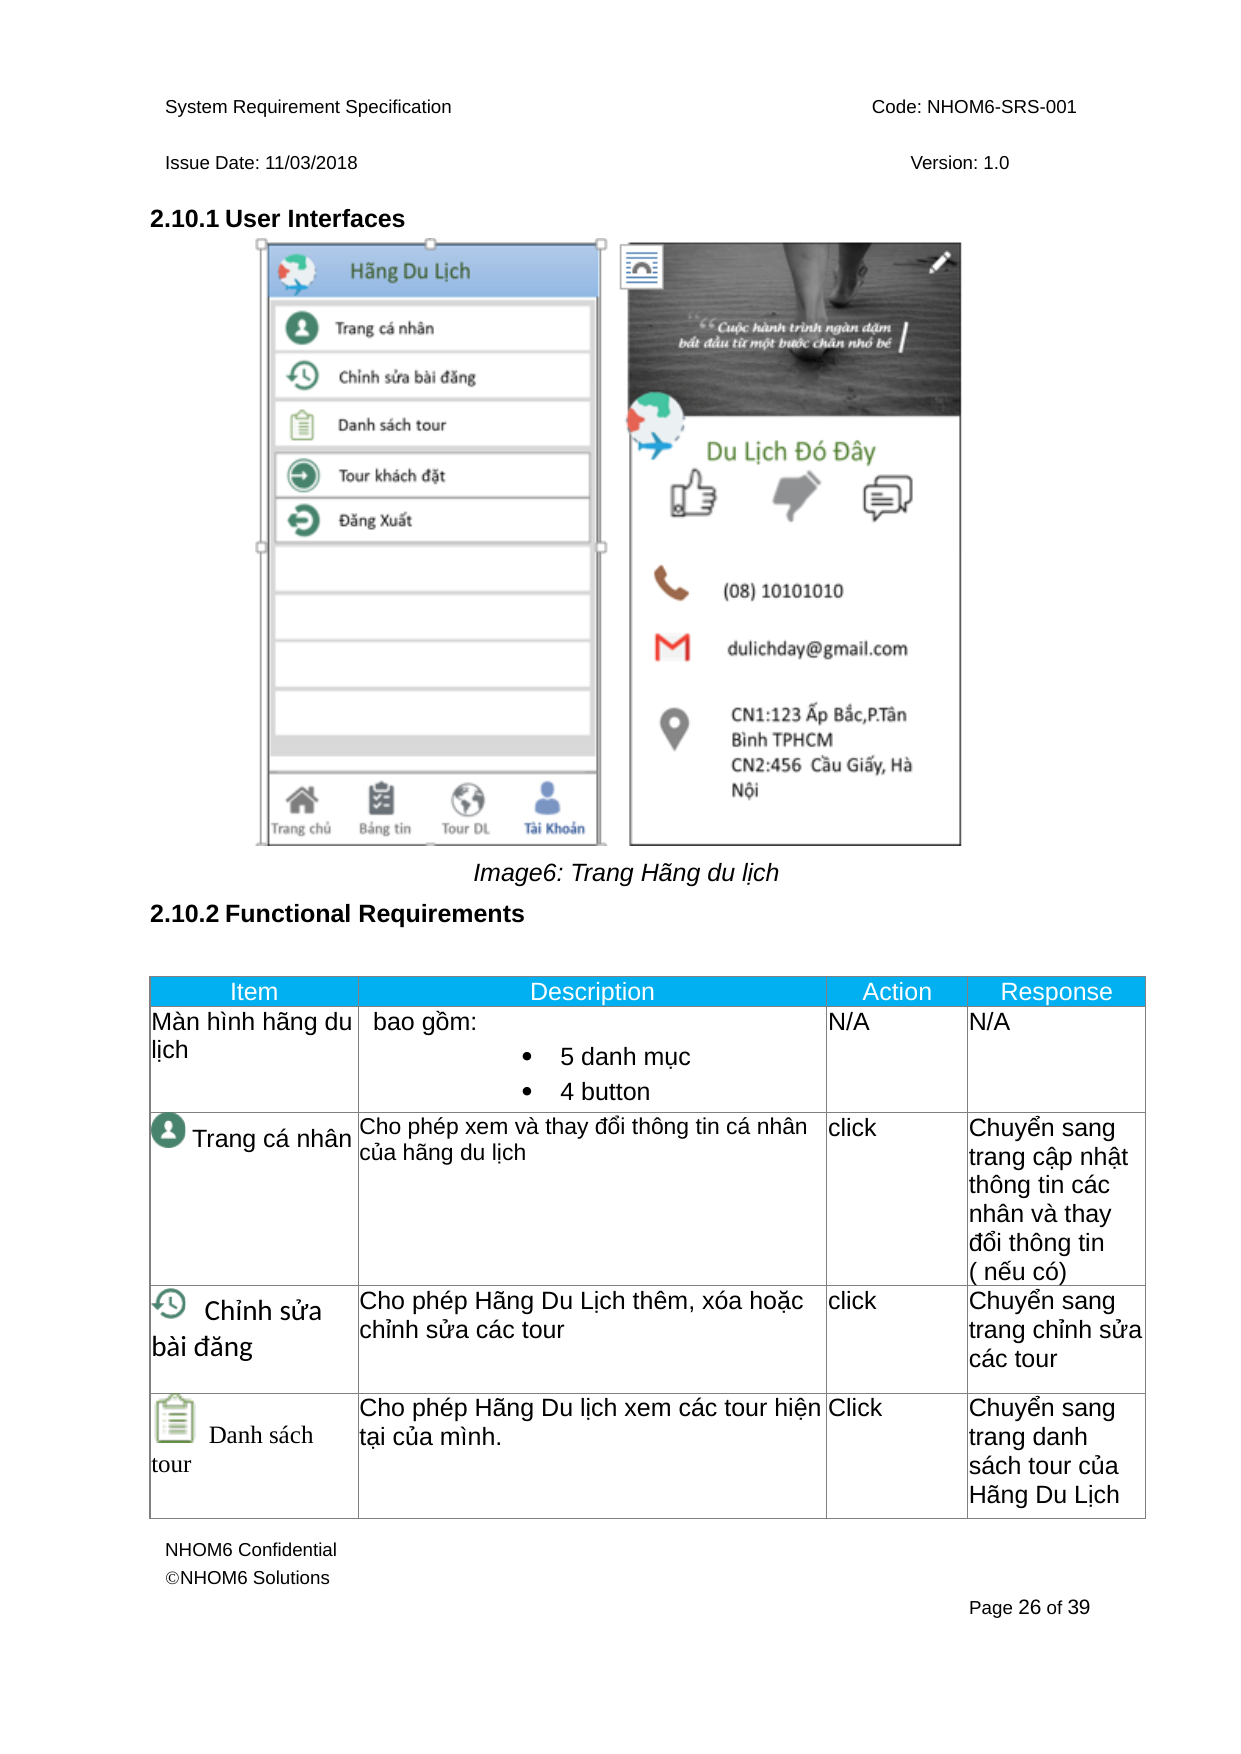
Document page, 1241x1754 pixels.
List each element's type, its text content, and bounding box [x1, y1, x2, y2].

table_header Response [968, 977, 1145, 1006]
table_header Action [827, 977, 967, 1006]
table_cell Cho phép Hãng Du Lịch thêm, xóa hoặc chỉnh sửa các tour [359, 1286, 826, 1392]
table_cell Click [827, 1394, 967, 1518]
picture [151, 1112, 186, 1148]
subtitle User Interfaces [150, 204, 1090, 232]
table_cell N/A [968, 1007, 1145, 1112]
picture [151, 1393, 200, 1443]
table_cell bao gồm: 5 danh mục 4 button [359, 1007, 826, 1112]
table_cell Chuyển sang trang cập nhật thông tin các nhân và thay đổi thông tin ( nếu có) [968, 1113, 1145, 1285]
table_cell click [827, 1286, 967, 1392]
table_header Description [359, 977, 826, 1006]
table_cell Trang cá nhân [151, 1113, 358, 1285]
subtitle Functional Requirements [150, 899, 1090, 928]
table_cell N/A [827, 1007, 967, 1112]
table_cell click [827, 1113, 967, 1285]
table_cell Chuyển sang trang chỉnh sửa các tour [968, 1286, 1145, 1392]
table_header Item [151, 977, 358, 1006]
table_cell Chỉnh sửa bài đăng [151, 1286, 358, 1392]
table_cell Màn hình hãng du lịch [151, 1007, 358, 1112]
picture [151, 1286, 186, 1321]
picture [254, 238, 1002, 846]
table_cell Danh sách tour [151, 1394, 358, 1518]
table_cell Chuyển sang trang danh sách tour của Hãng Du Lịch [968, 1394, 1145, 1518]
table_cell Cho phép xem và thay đổi thông tin cá nhân của hãng du lịch [359, 1113, 826, 1285]
text Image6: Trang Hãng du lịch [165, 858, 1090, 887]
table_cell Cho phép Hãng Du lịch xem các tour hiện tại của mình. [359, 1394, 826, 1518]
